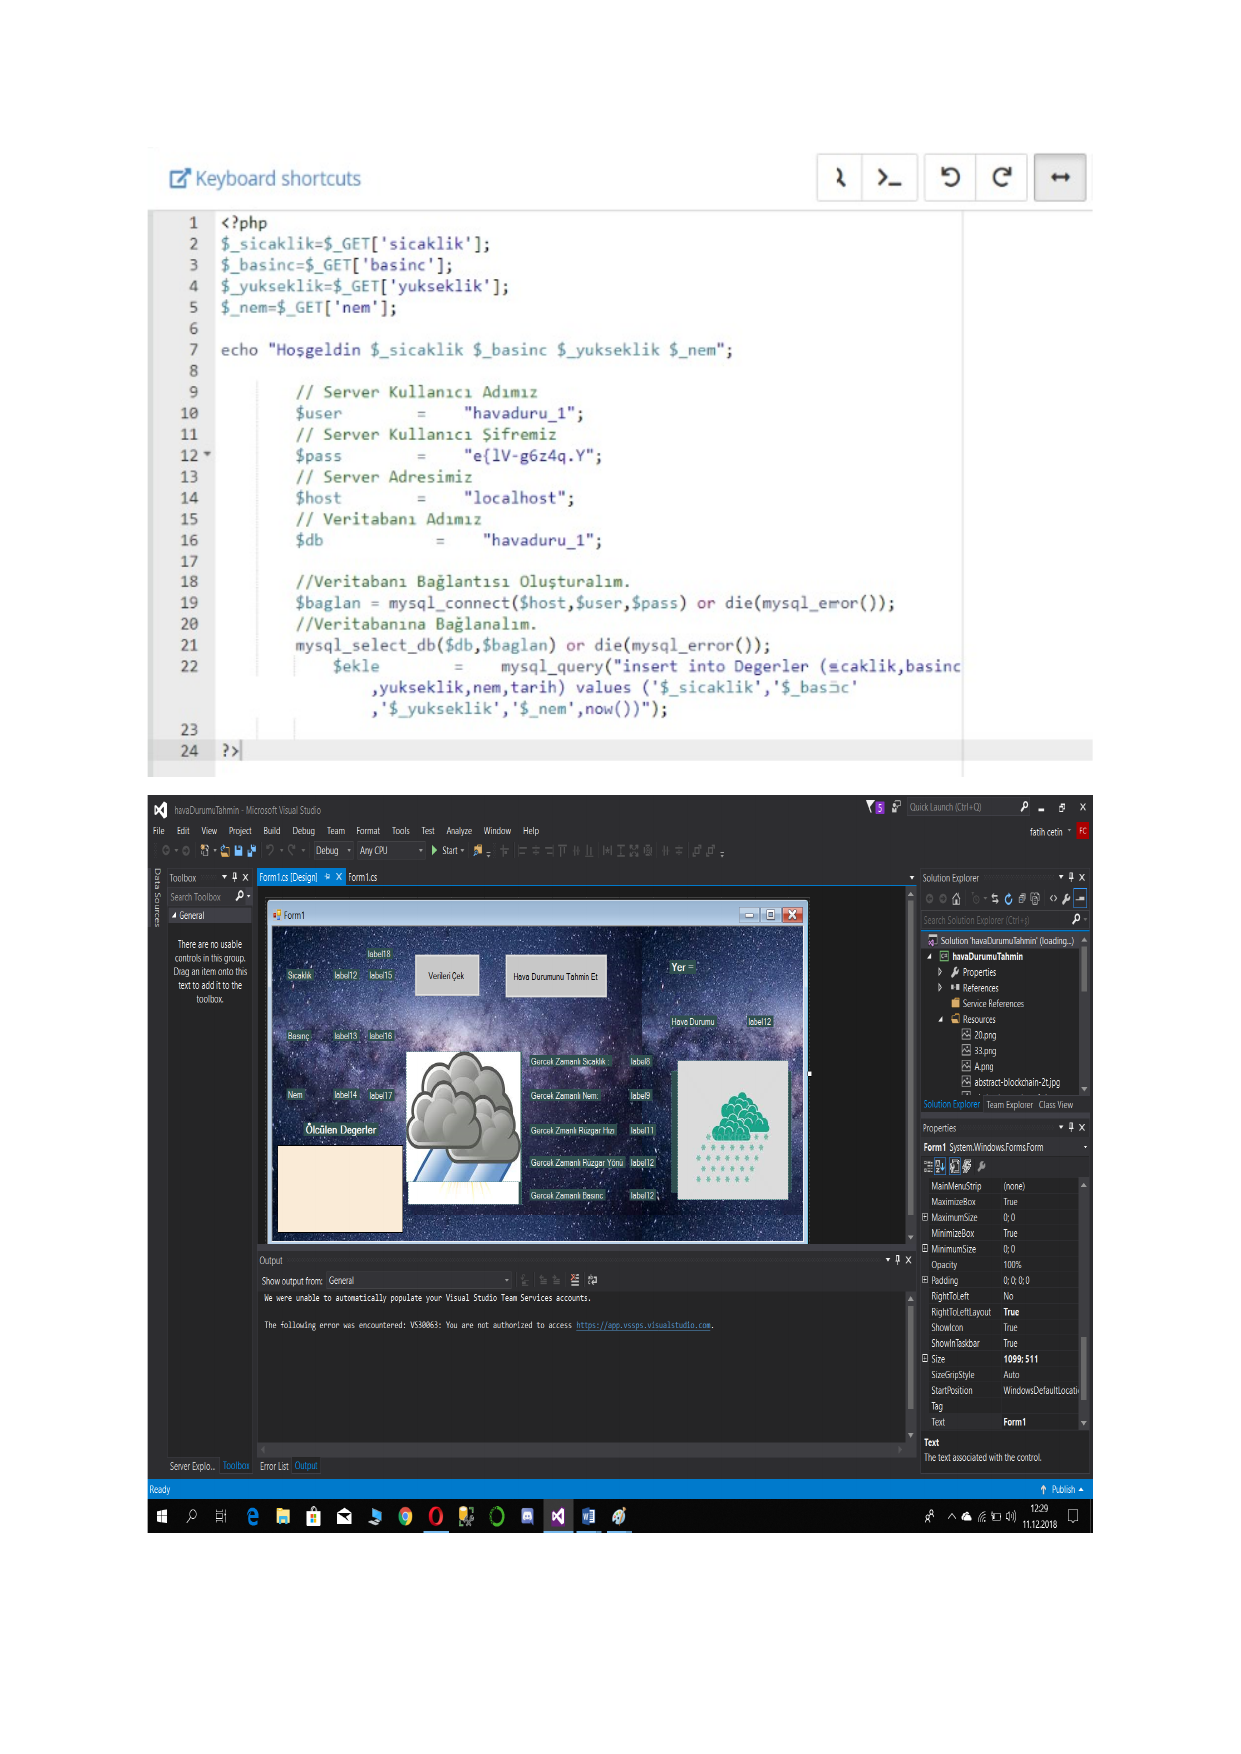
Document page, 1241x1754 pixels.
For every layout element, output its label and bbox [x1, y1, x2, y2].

picture [147, 795, 1093, 1533]
picture [147, 147, 1093, 777]
